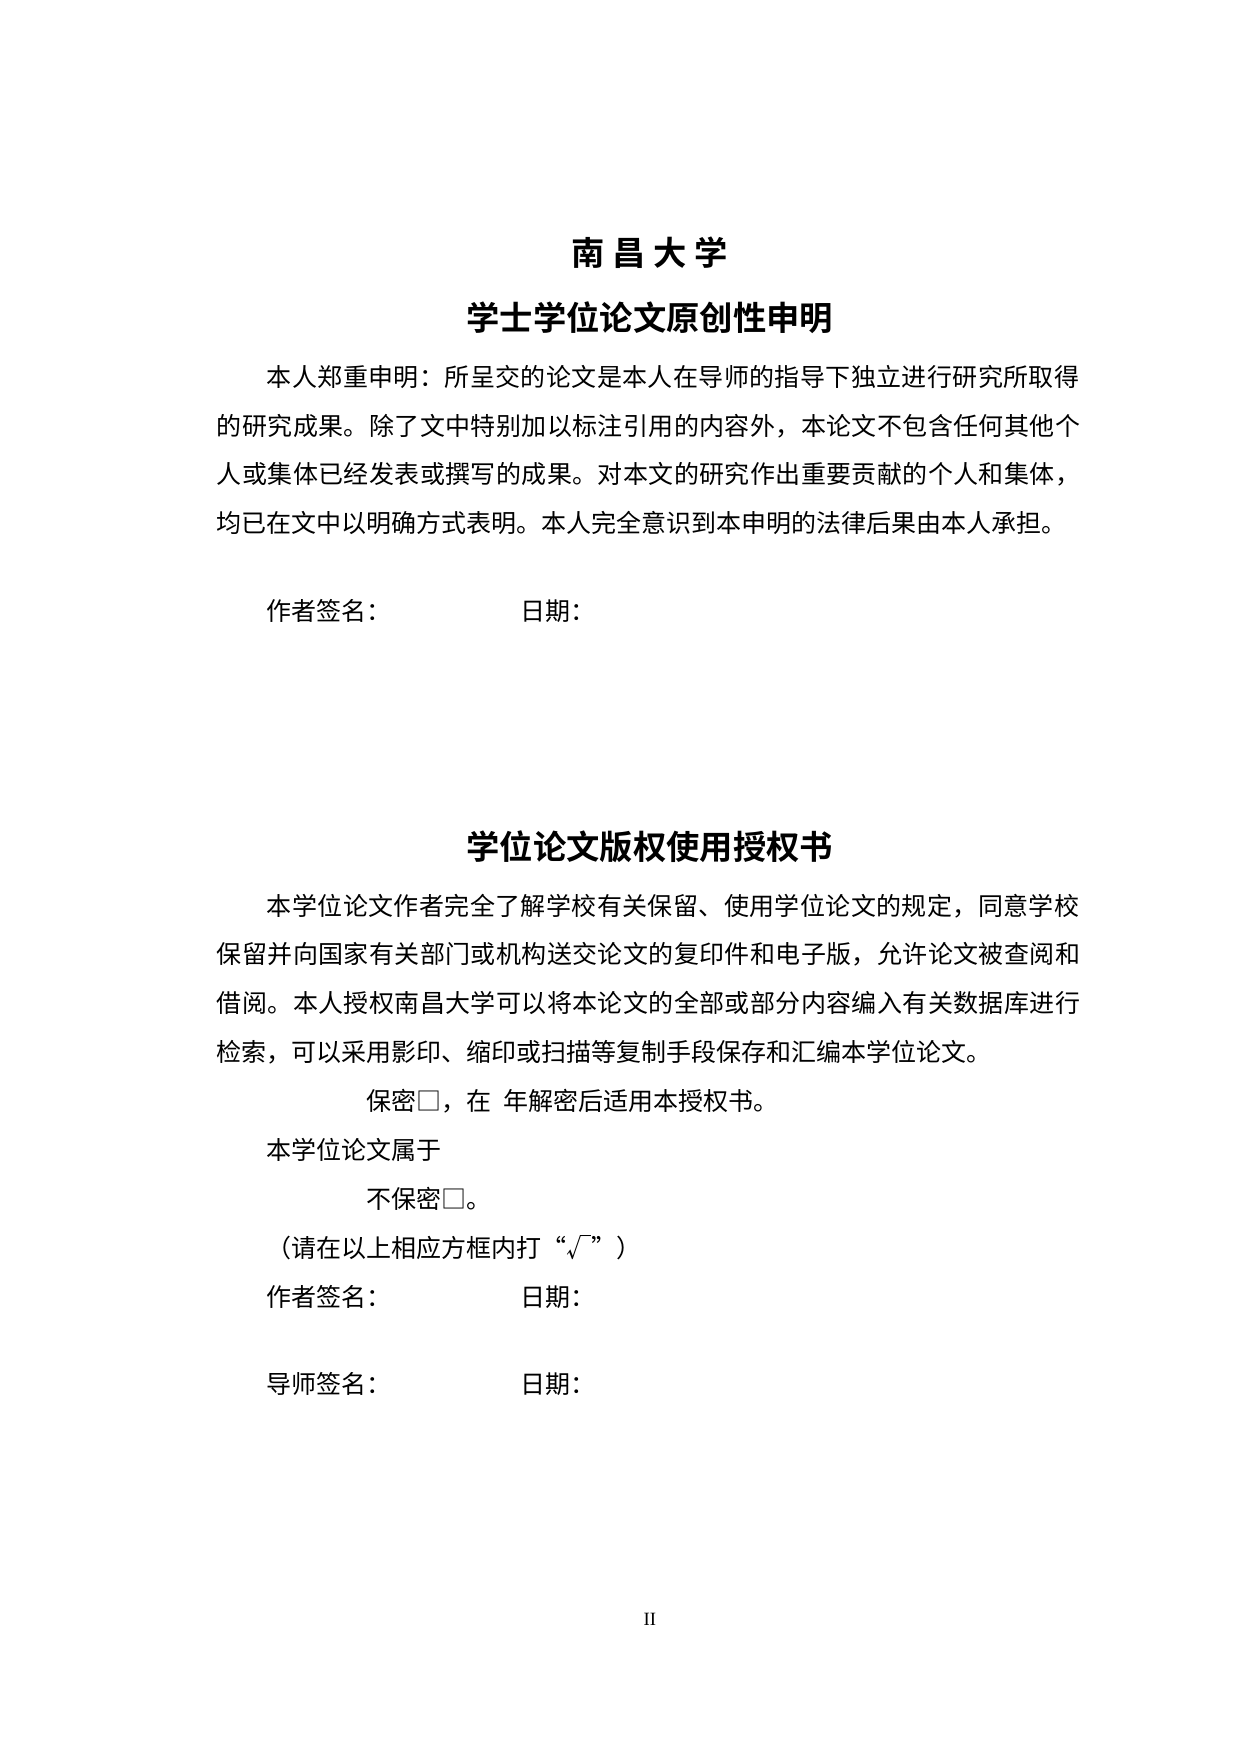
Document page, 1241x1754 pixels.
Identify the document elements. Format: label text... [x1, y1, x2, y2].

text 本学位论文属于 [217, 1130, 1082, 1167]
text 作者签名： 日期： [217, 591, 1082, 628]
text 本学位论文作者完全了解学校有关保留、使用学位论文的规定，同意学校保留并向国家有关部门或机构送交论文的复印件和电子版，允许论文被查阅和借阅。本人授权南昌大学可以将本论文的全部或部分内容编入有关数据库进行检索，可以采用影印、缩印或扫描等复制手段保存和汇编本学位论文。 [217, 886, 1082, 1069]
text 南 昌 大 学 [217, 227, 1082, 275]
text 学位论文版权使用授权书 [217, 821, 1082, 869]
text 保密□，在 年解密后适用本授权书。 [217, 1082, 1082, 1118]
text 作者签名： 日期： [217, 1277, 1082, 1313]
text （请在以上相应方框内打“√”） [217, 1228, 1082, 1264]
text 不保密□。 [217, 1179, 1082, 1216]
text 学士学位论文原创性申明 [217, 292, 1082, 340]
text 本人郑重申明：所呈交的论文是本人在导师的指导下独立进行研究所取得的研究成果。除了文中特别加以标注引用的内容外，本论文不包含任何其他个人或集体已经发表或撰写的成果。对本文的研究作出重要贡献的个人和集体，均已在文中以明确方式表明。本人完全意识到本申明的法律后果由本人承担。 [217, 357, 1082, 540]
text 导师签名： 日期： [217, 1364, 1082, 1401]
